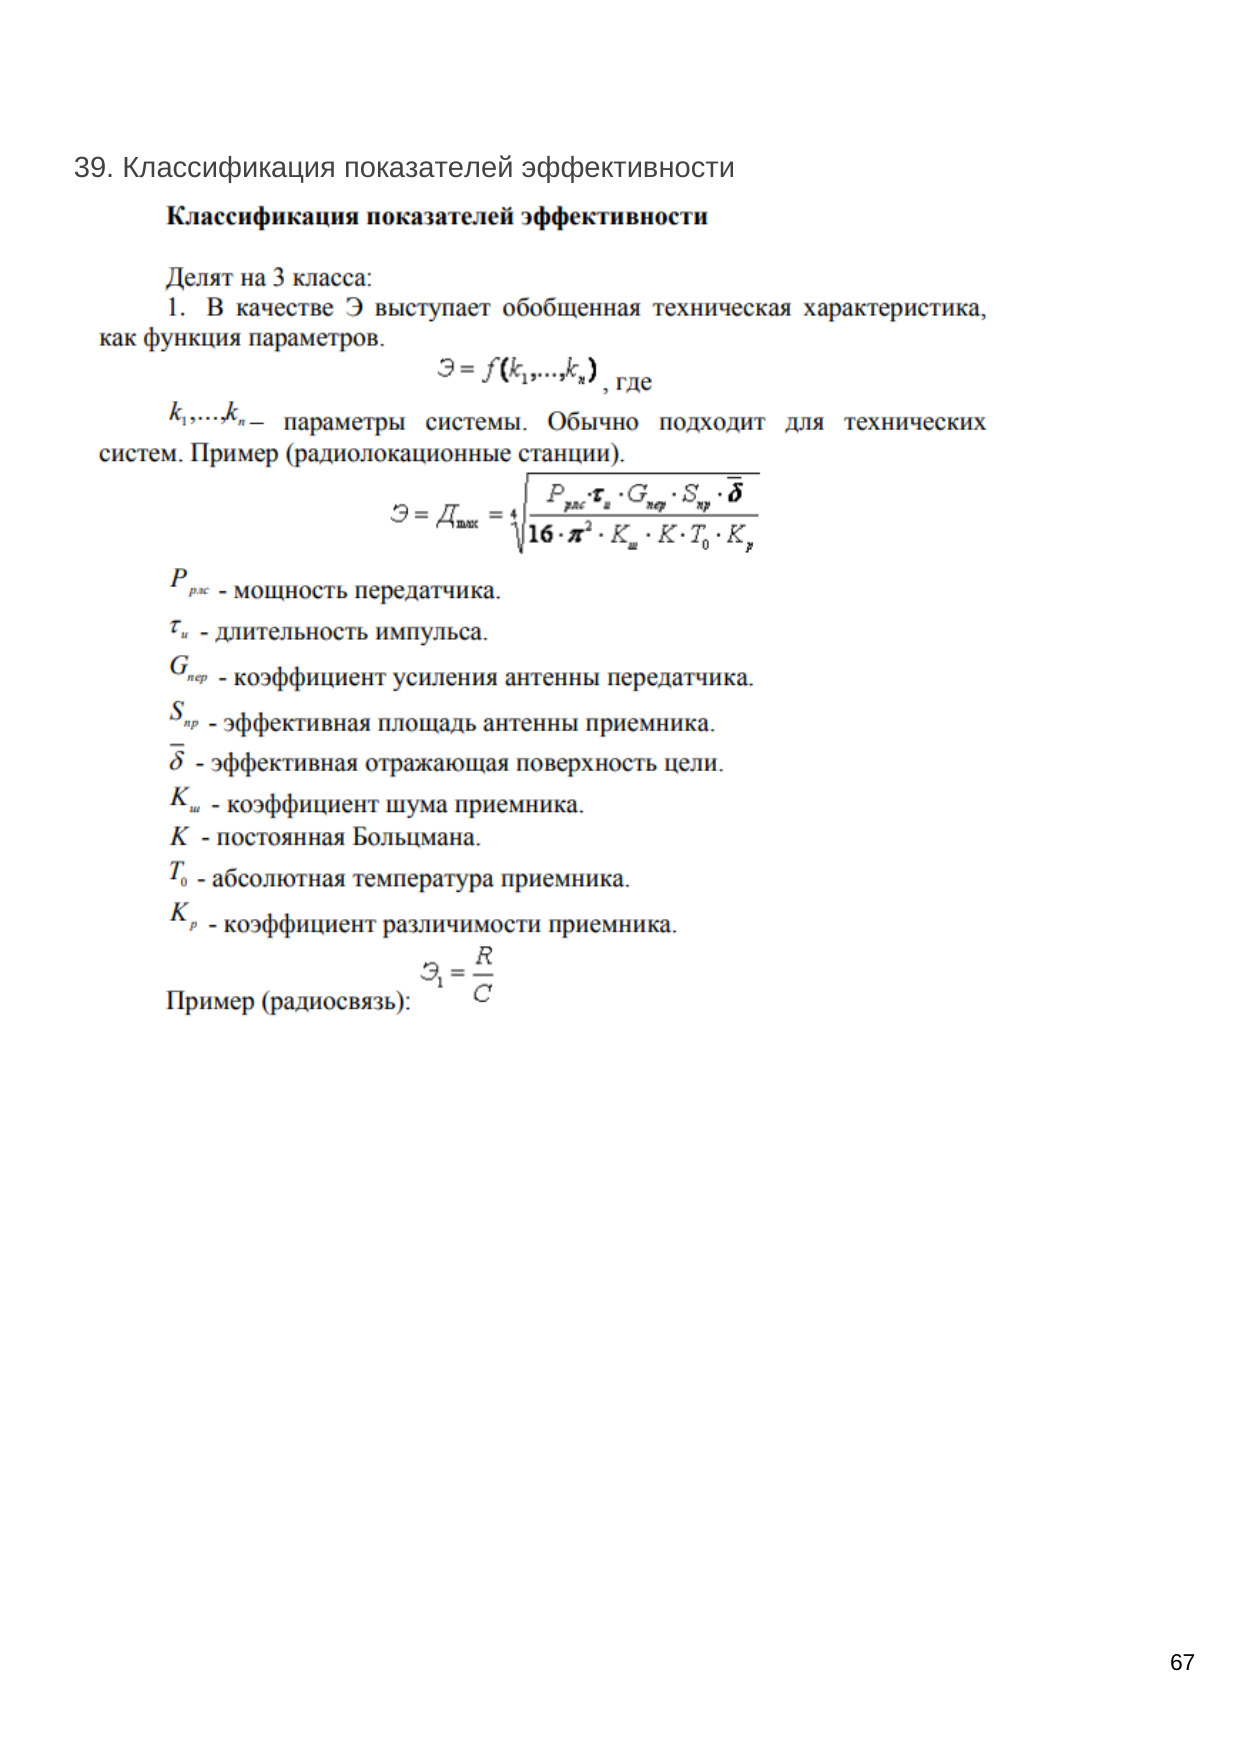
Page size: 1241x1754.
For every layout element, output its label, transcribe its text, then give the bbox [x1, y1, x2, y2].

subtitle 39. Классификация показателей эффективности [74, 150, 1195, 183]
picture [73, 196, 1014, 1045]
